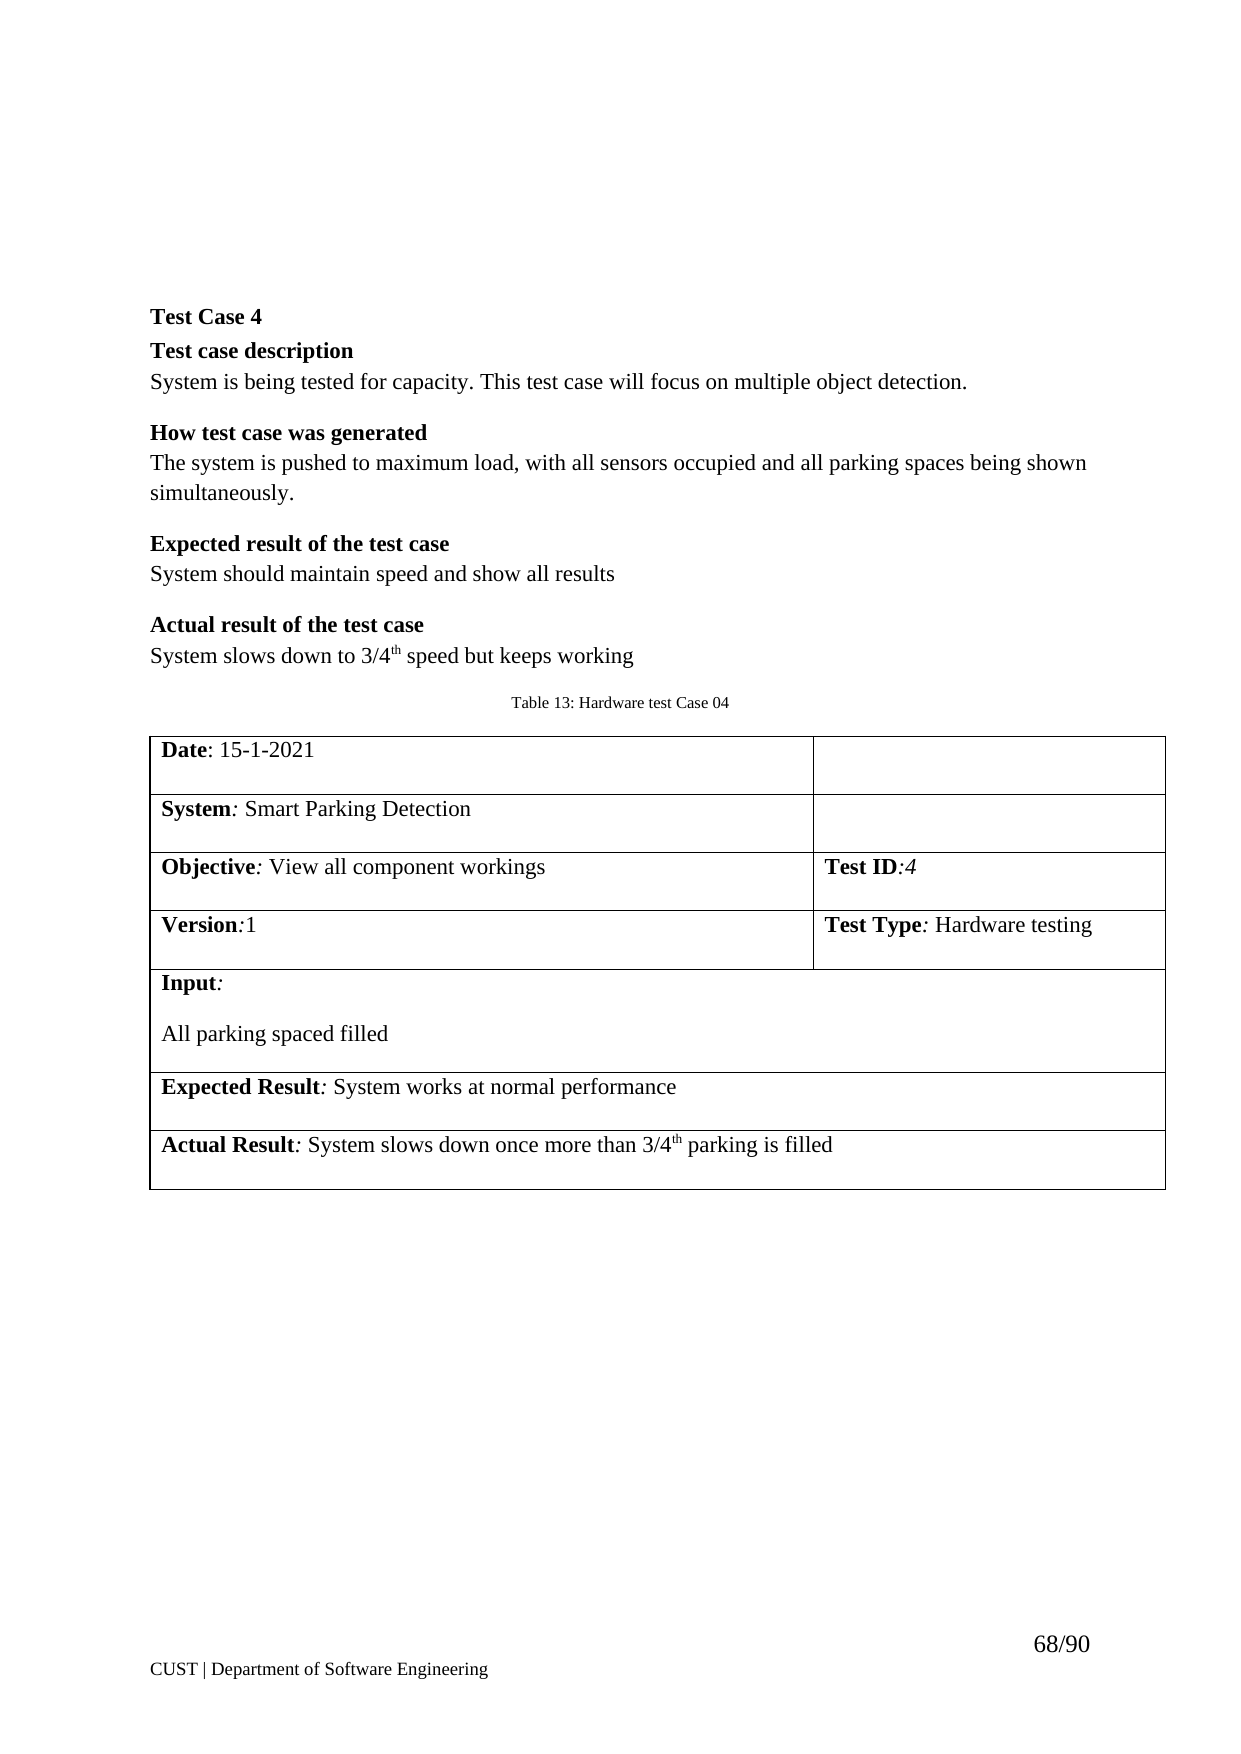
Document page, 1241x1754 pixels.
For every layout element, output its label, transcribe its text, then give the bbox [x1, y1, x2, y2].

table_header [814, 737, 1165, 794]
text System is being tested for capacity. This test case will focus on multiple object detection. [150, 368, 1090, 394]
table_cell Objective: View all component workings [151, 853, 813, 910]
table_cell System: Smart Parking Detection [151, 795, 813, 852]
table_cell Test Type: Hardware testing [814, 911, 1165, 968]
table_cell Input: All parking spaced filled [151, 970, 1165, 1072]
subtitle Expected result of the test case [150, 530, 1090, 557]
subtitle Actual result of the test case [150, 611, 1090, 638]
text Table 13: Hardware test Case 04 [150, 693, 1090, 712]
table_cell Actual Result: System slows down once more than 3/4th parking is filled [151, 1131, 1165, 1188]
text System should maintain speed and show all results [150, 560, 1090, 587]
text System slows down to 3/4th speed but keeps working [150, 642, 1090, 668]
subtitle How test case was generated [150, 419, 1090, 445]
table_header Date: 15-1-2021 [151, 737, 813, 794]
subtitle Test Case 4 [150, 303, 1090, 329]
table_cell [814, 795, 1165, 852]
table_cell Version:1 [151, 911, 813, 968]
subtitle Test case description [150, 337, 1090, 364]
text The system is pushed to maximum load, with all sensors occupied and all parking spaces being shown simultaneously. [150, 449, 1090, 506]
table_cell Test ID:4 [814, 853, 1165, 910]
table_cell Expected Result: System works at normal performance [151, 1073, 1165, 1130]
